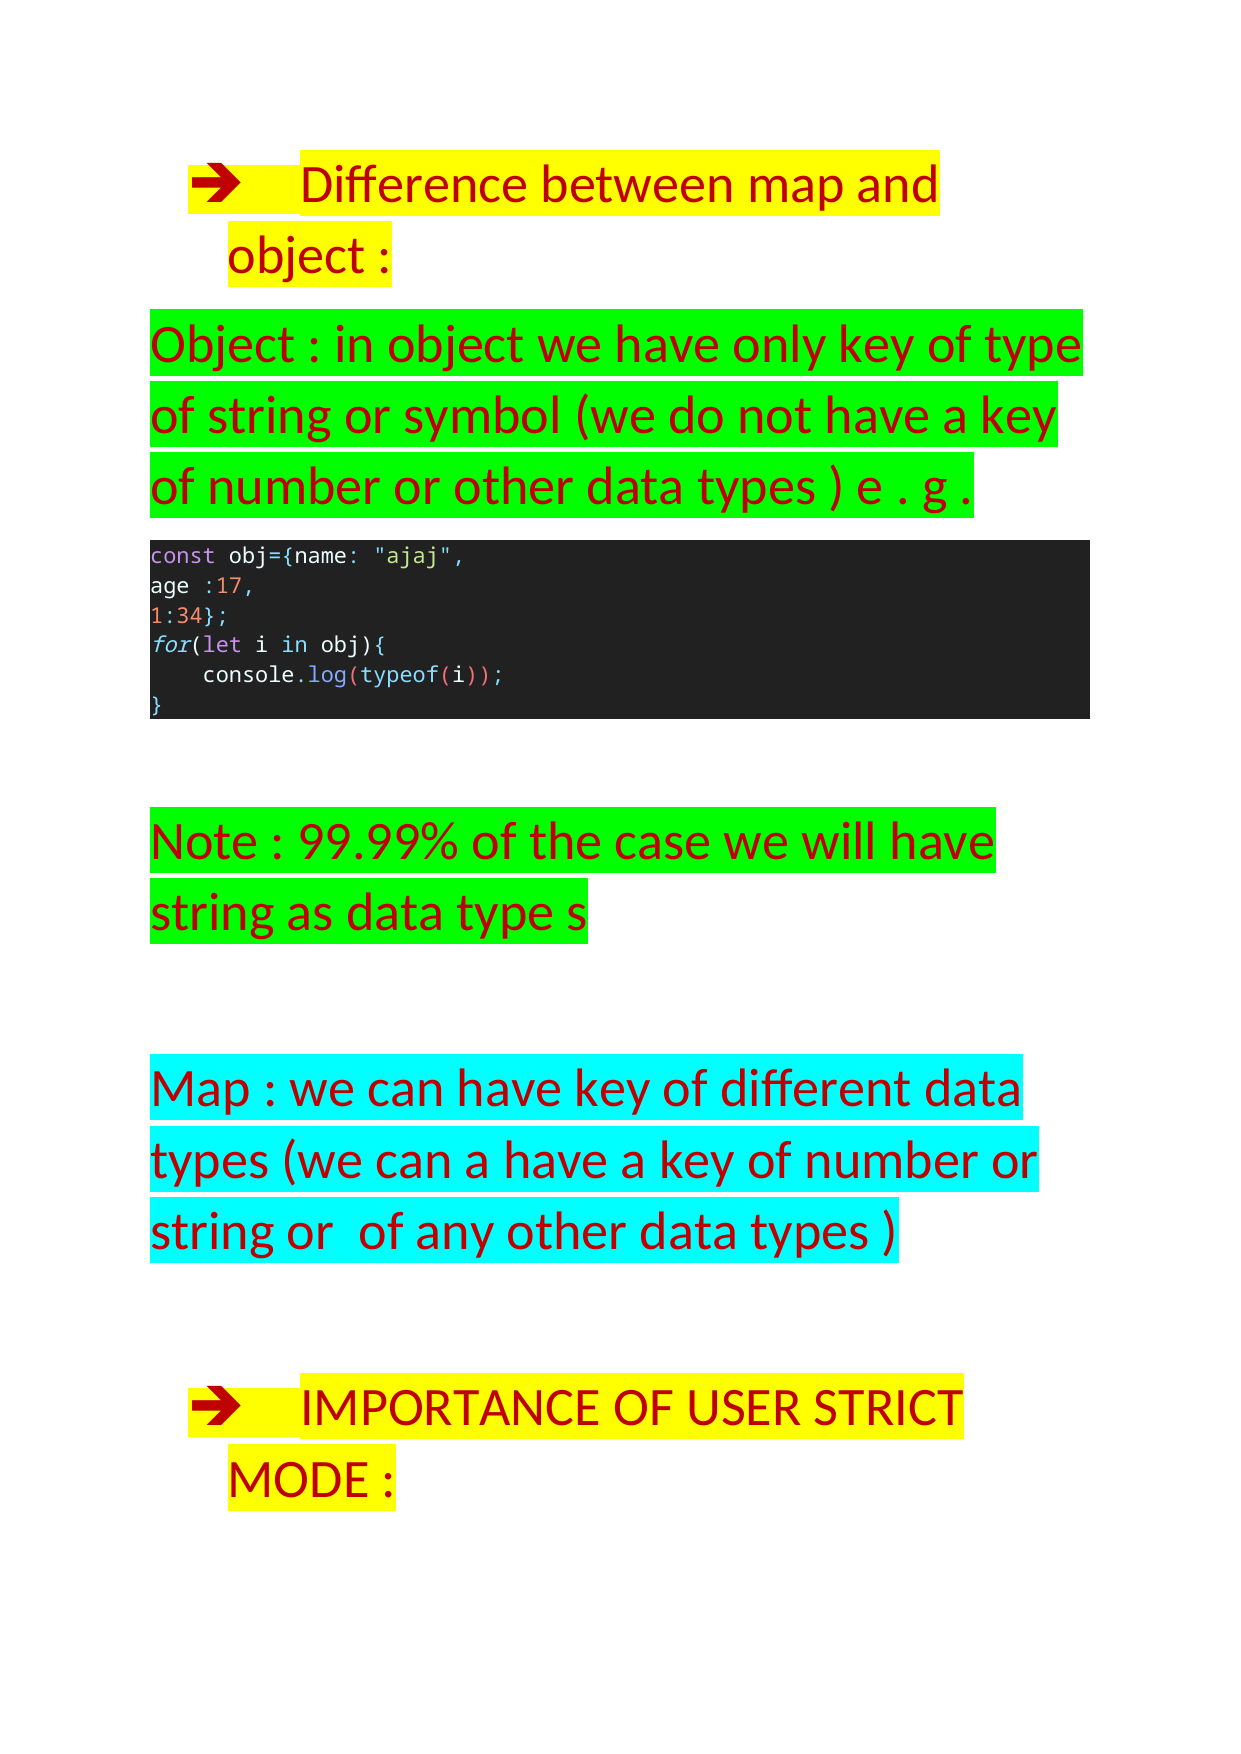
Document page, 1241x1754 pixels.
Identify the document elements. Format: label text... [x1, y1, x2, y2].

text const obj={name: "ajaj", [150, 540, 1090, 570]
list IMPORTANCE OF USER STRICT MODE : [187, 1373, 1090, 1511]
text } [150, 689, 1090, 719]
text age :17, [150, 570, 1090, 600]
text console.log(typeof(i)); [150, 659, 1090, 689]
list Difference between map and object : [187, 150, 1090, 287]
text 1:34}; [150, 600, 1090, 629]
text Object : in object we have only key of type of string or symbol (we do not have a key of number or other data types ) e . g . [150, 309, 1090, 518]
text for(let i in obj){ [150, 629, 1090, 659]
text Note : 99.99% of the case we will have string as data type s [150, 807, 1090, 944]
text Map : we can have key of different data types (we can a have a key of number or string or of any other data types ) [150, 1054, 1090, 1263]
